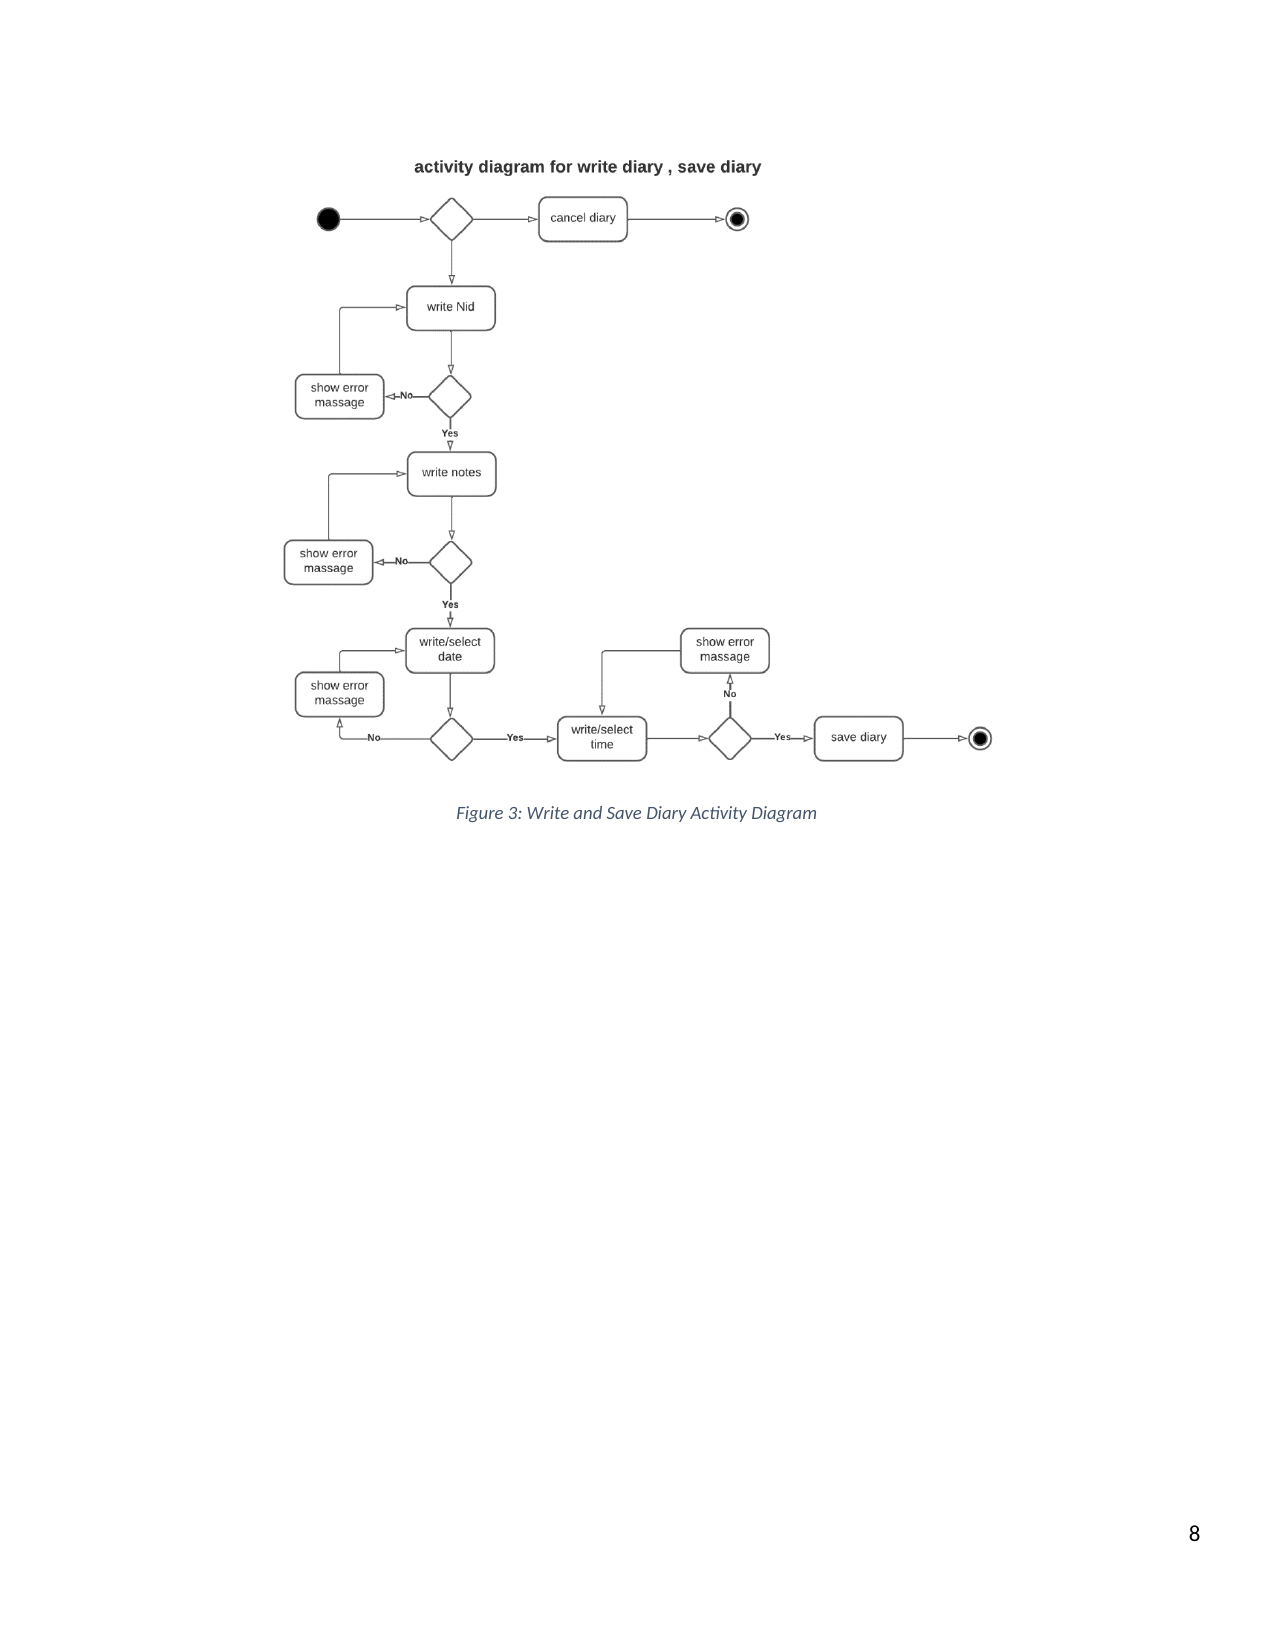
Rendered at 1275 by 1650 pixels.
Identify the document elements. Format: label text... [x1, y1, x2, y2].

text Figure 3: Write and Save Diary Activity Diagram [75, 801, 1200, 824]
picture [262, 131, 1013, 783]
